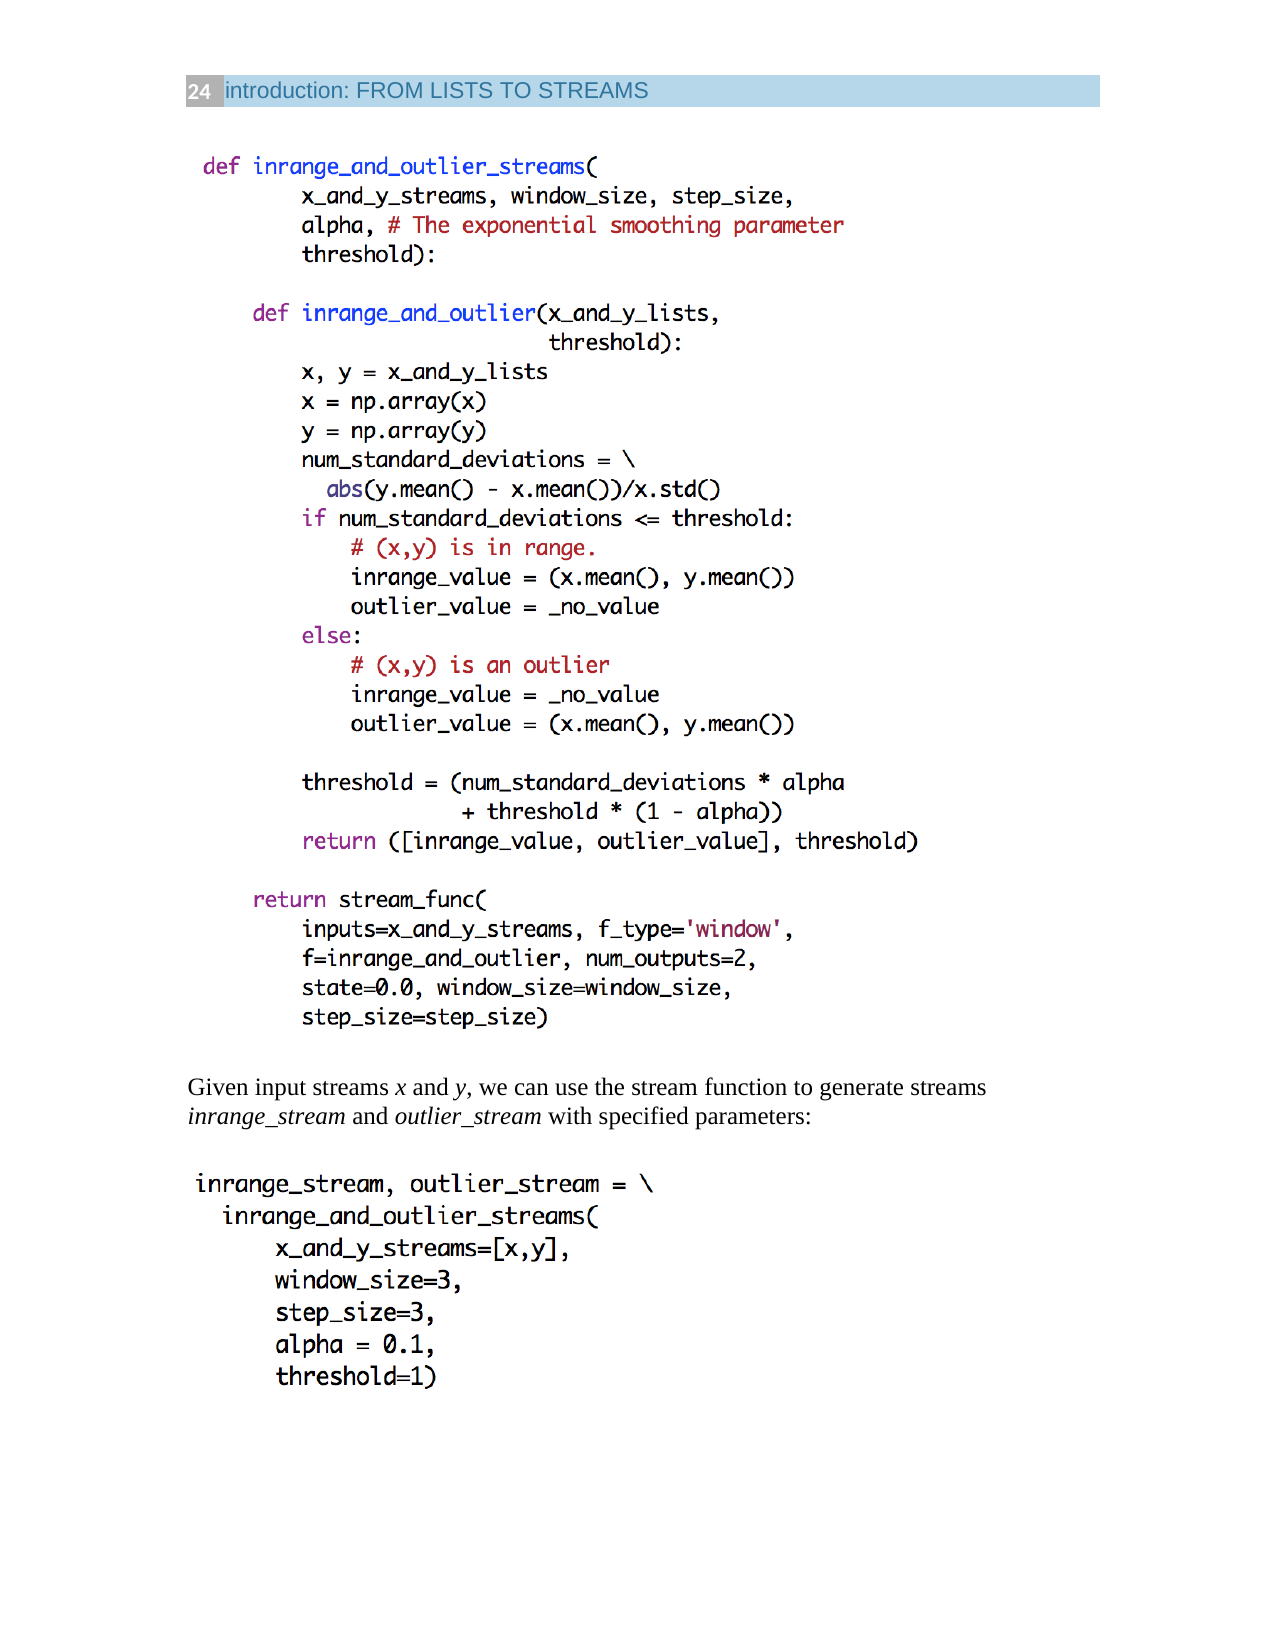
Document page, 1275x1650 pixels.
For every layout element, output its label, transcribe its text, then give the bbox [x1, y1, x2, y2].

subtitle Given input streams x and y, we can use the stream function to generate streams inrange_stream and outlier_stream with specified parameters: [187, 1072, 1087, 1130]
picture [187, 1158, 679, 1408]
picture [187, 150, 981, 1052]
